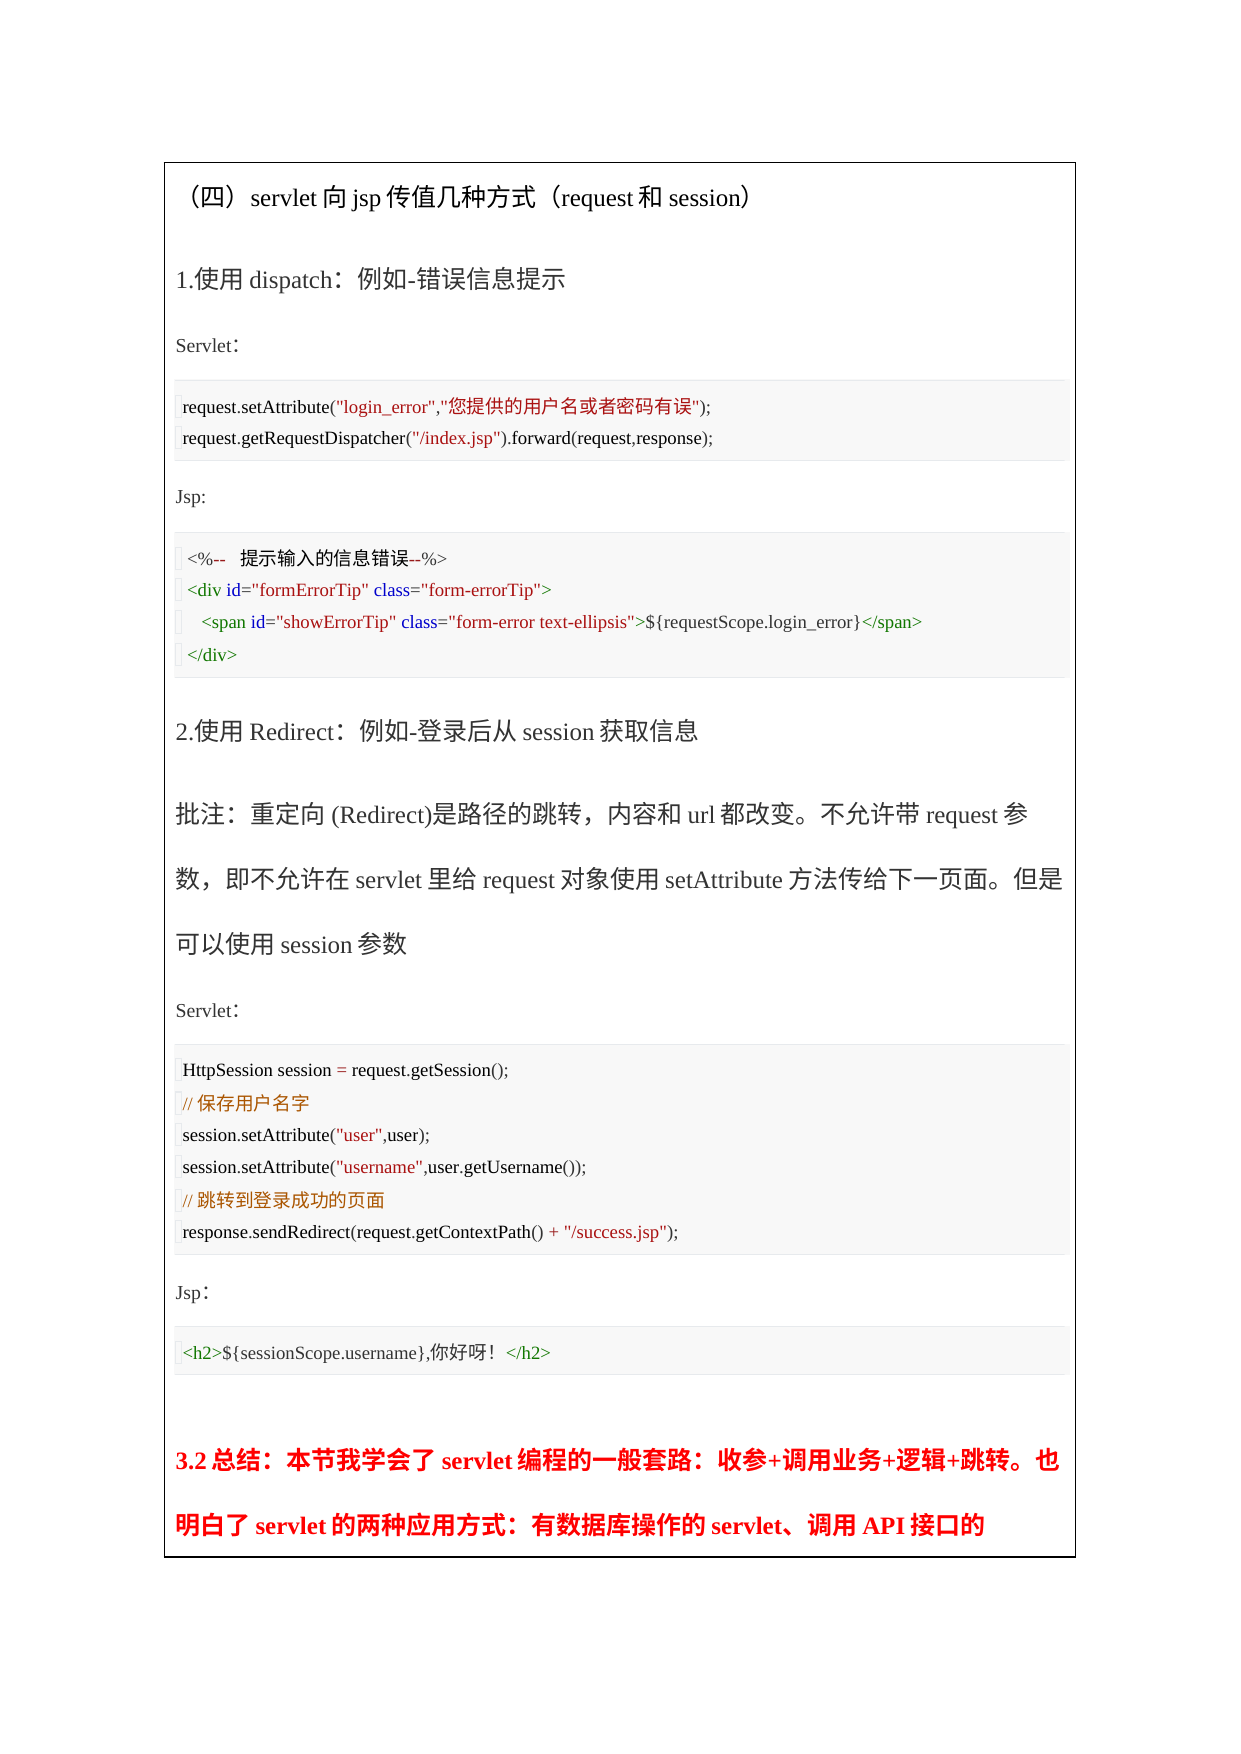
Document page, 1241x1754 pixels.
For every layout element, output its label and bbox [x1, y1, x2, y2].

table_cell [165, 163, 1075, 1556]
